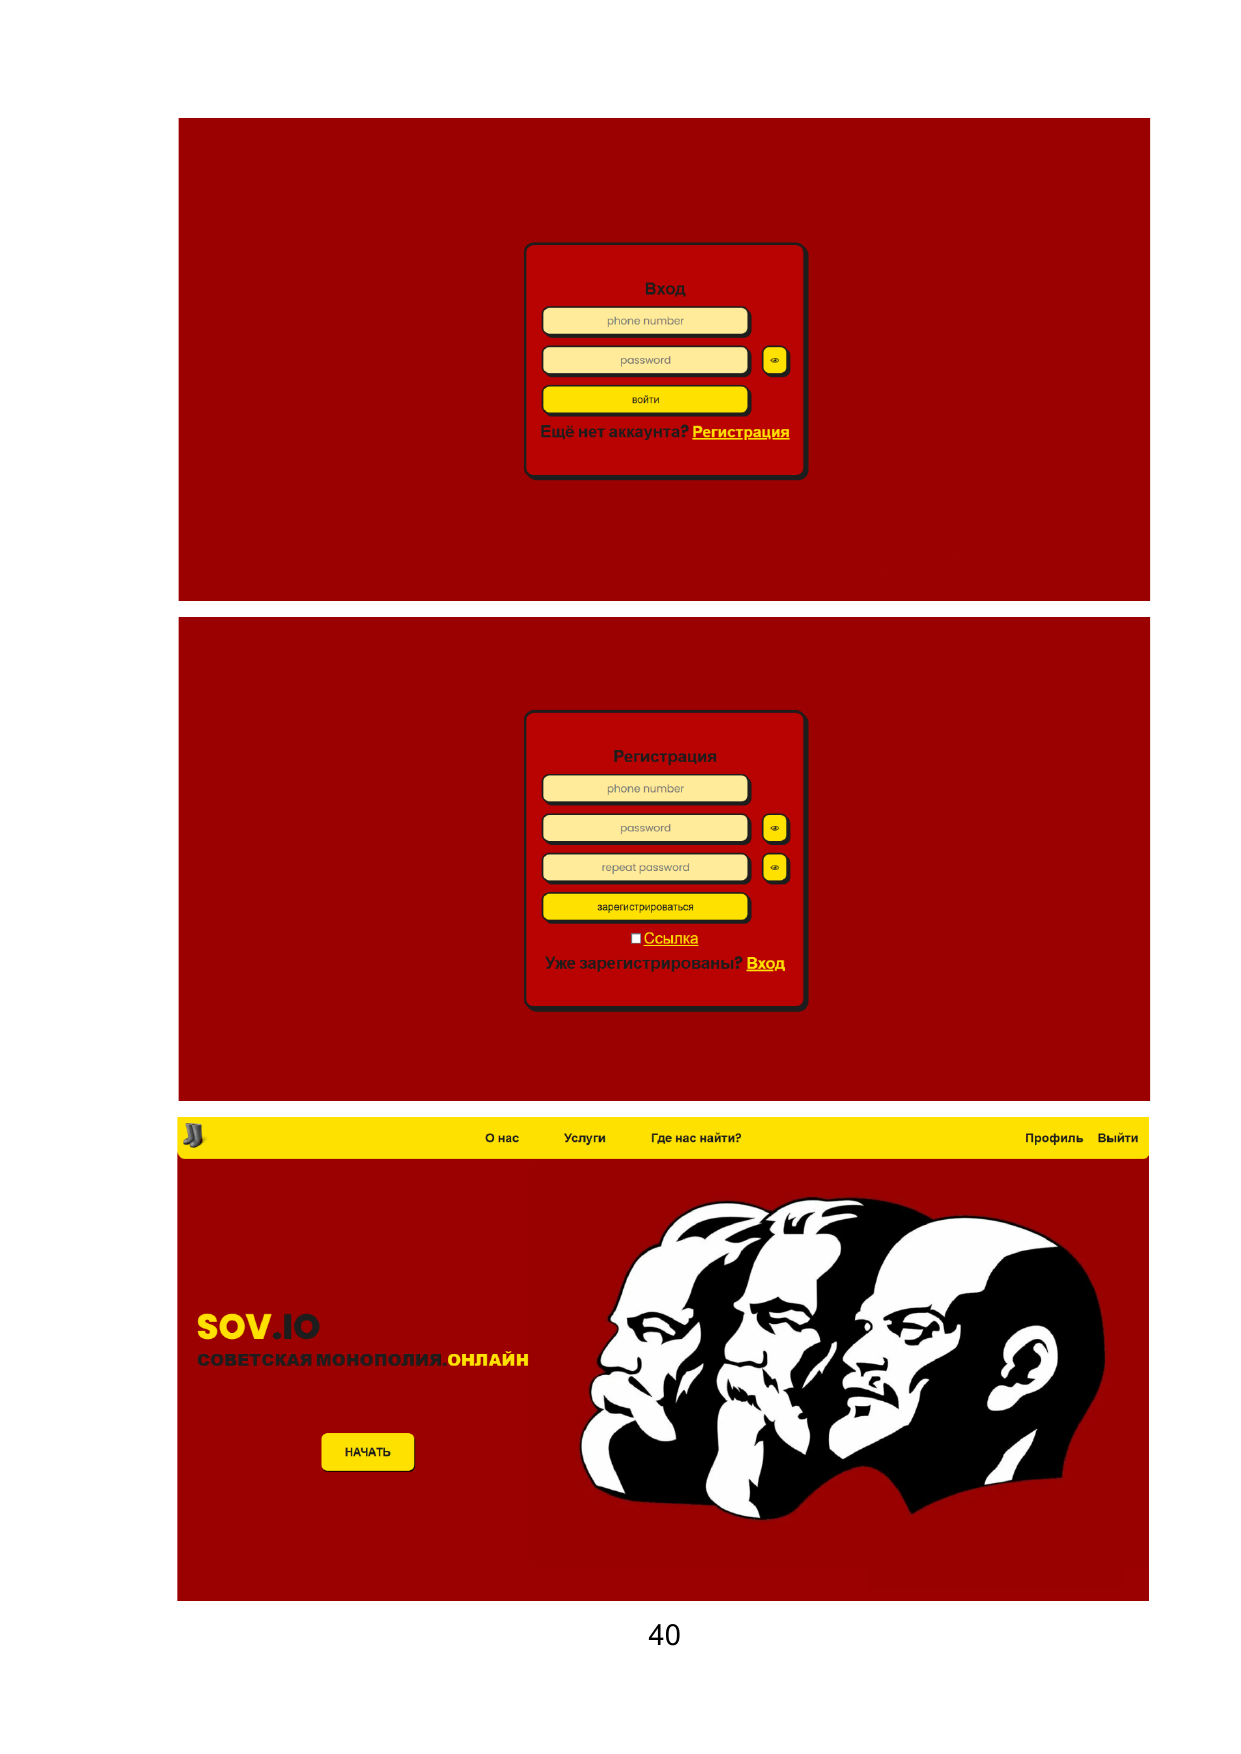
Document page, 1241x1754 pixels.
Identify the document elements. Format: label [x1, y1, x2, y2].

picture [177, 1117, 1149, 1601]
picture [178, 617, 1151, 1101]
picture [178, 118, 1151, 601]
